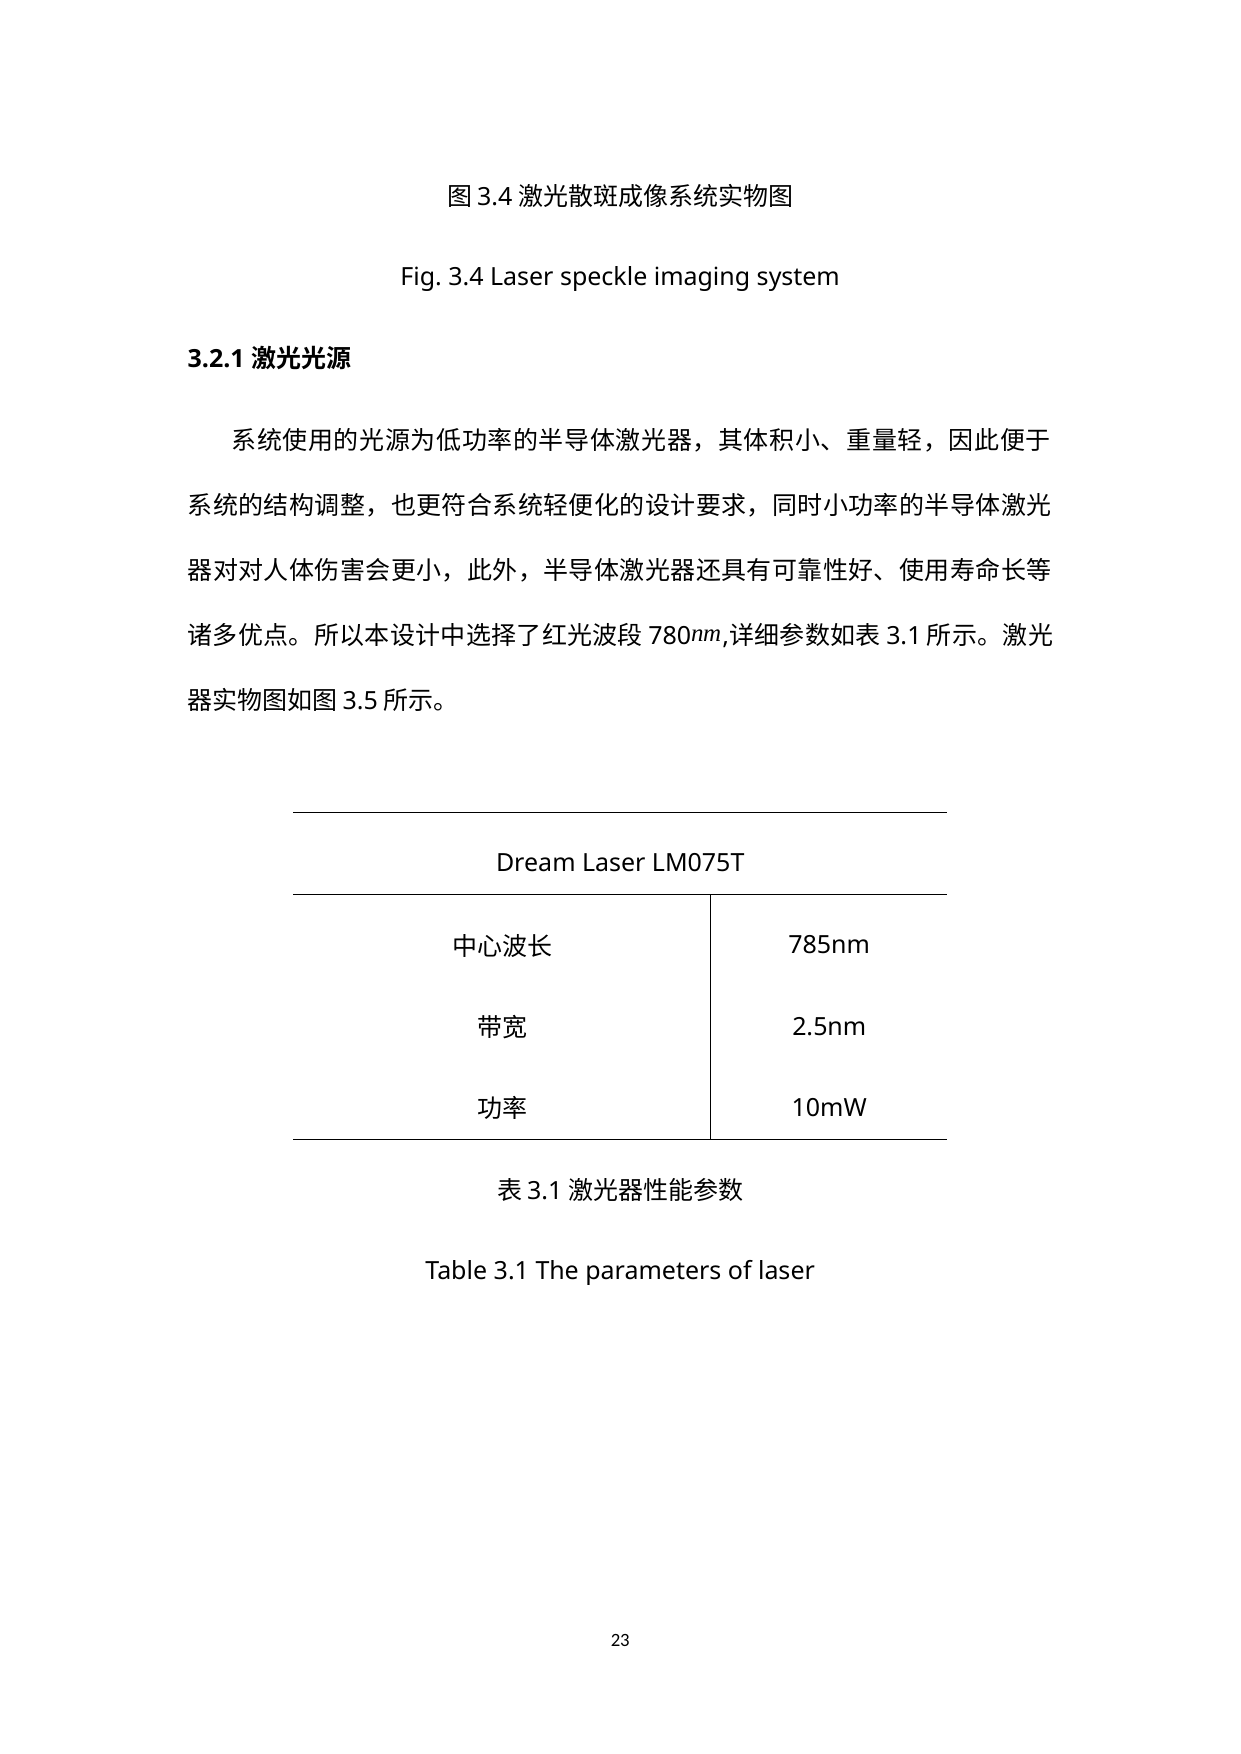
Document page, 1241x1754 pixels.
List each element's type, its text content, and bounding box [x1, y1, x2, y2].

table_cell 功率 [293, 1058, 710, 1139]
text 3.2.1 激光光源 [187, 324, 1053, 389]
text 图3.4 激光散斑成像系统实物图 [187, 162, 1053, 227]
table_cell 785nm [711, 895, 947, 977]
table_header Dream Laser LM075T [293, 813, 947, 894]
table_cell 带宽 [293, 977, 710, 1058]
table_cell 10mW [711, 1058, 947, 1139]
table_cell 中心波长 [293, 895, 710, 977]
table_cell 2.5nm [711, 977, 947, 1058]
text Fig. 3.4 Laser speckle imaging system [187, 243, 1053, 308]
text Table 3.1 The parameters of laser [187, 1238, 1053, 1303]
text 系统使用的光源为低功率的半导体激光器，其体积小、重量轻，因此便于系统的结构调整，也更符合系统轻便化的设计要求，同时小功率的半导体激光器对对人体伤害会更小，此外，半导体激光器还具有可靠性好、使用寿命长等诸多优点。所以本设计中选择了红光波段780,详细参数如表3.1所示。激光器实物图如图3.5所示。 [187, 406, 1053, 731]
text 表3.1 激光器性能参数 [187, 1156, 1053, 1221]
